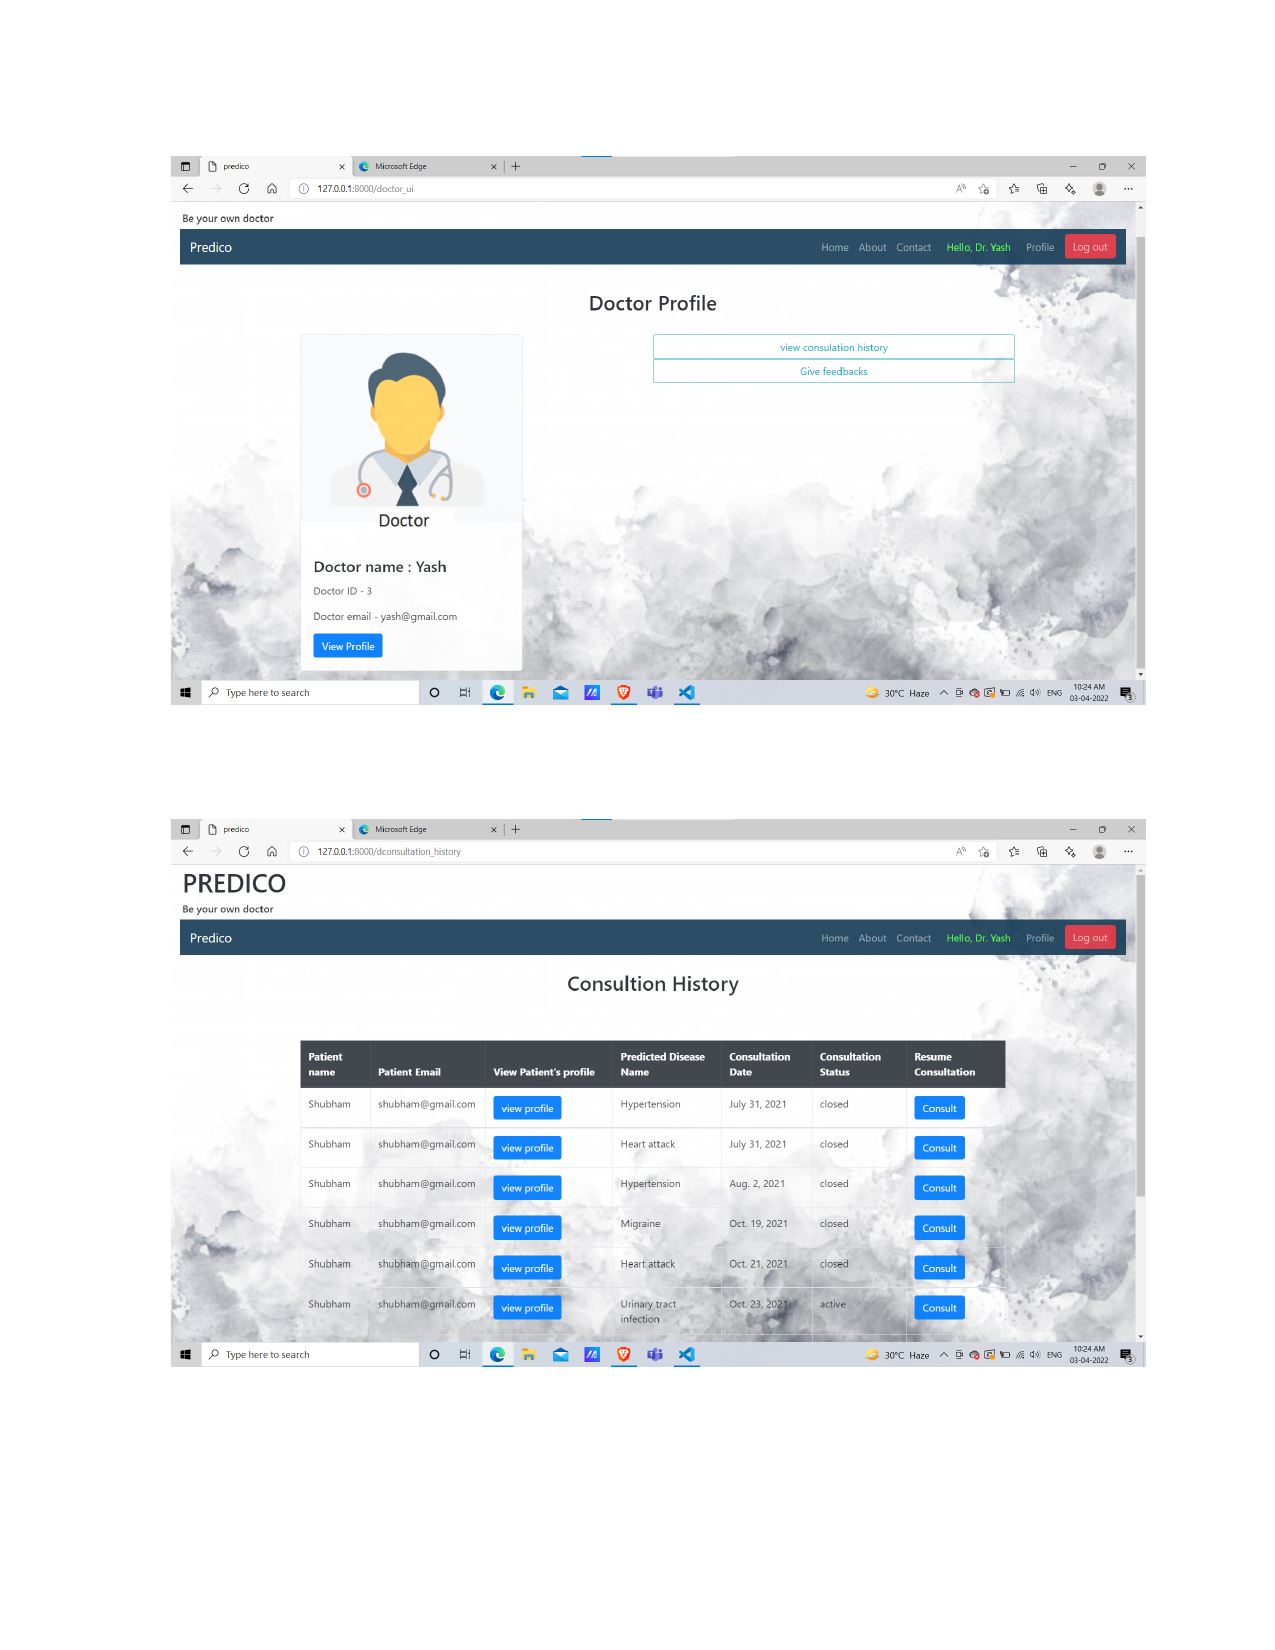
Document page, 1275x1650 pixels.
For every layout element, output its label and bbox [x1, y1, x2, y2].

picture [170, 156, 1146, 705]
picture [170, 819, 1146, 1367]
